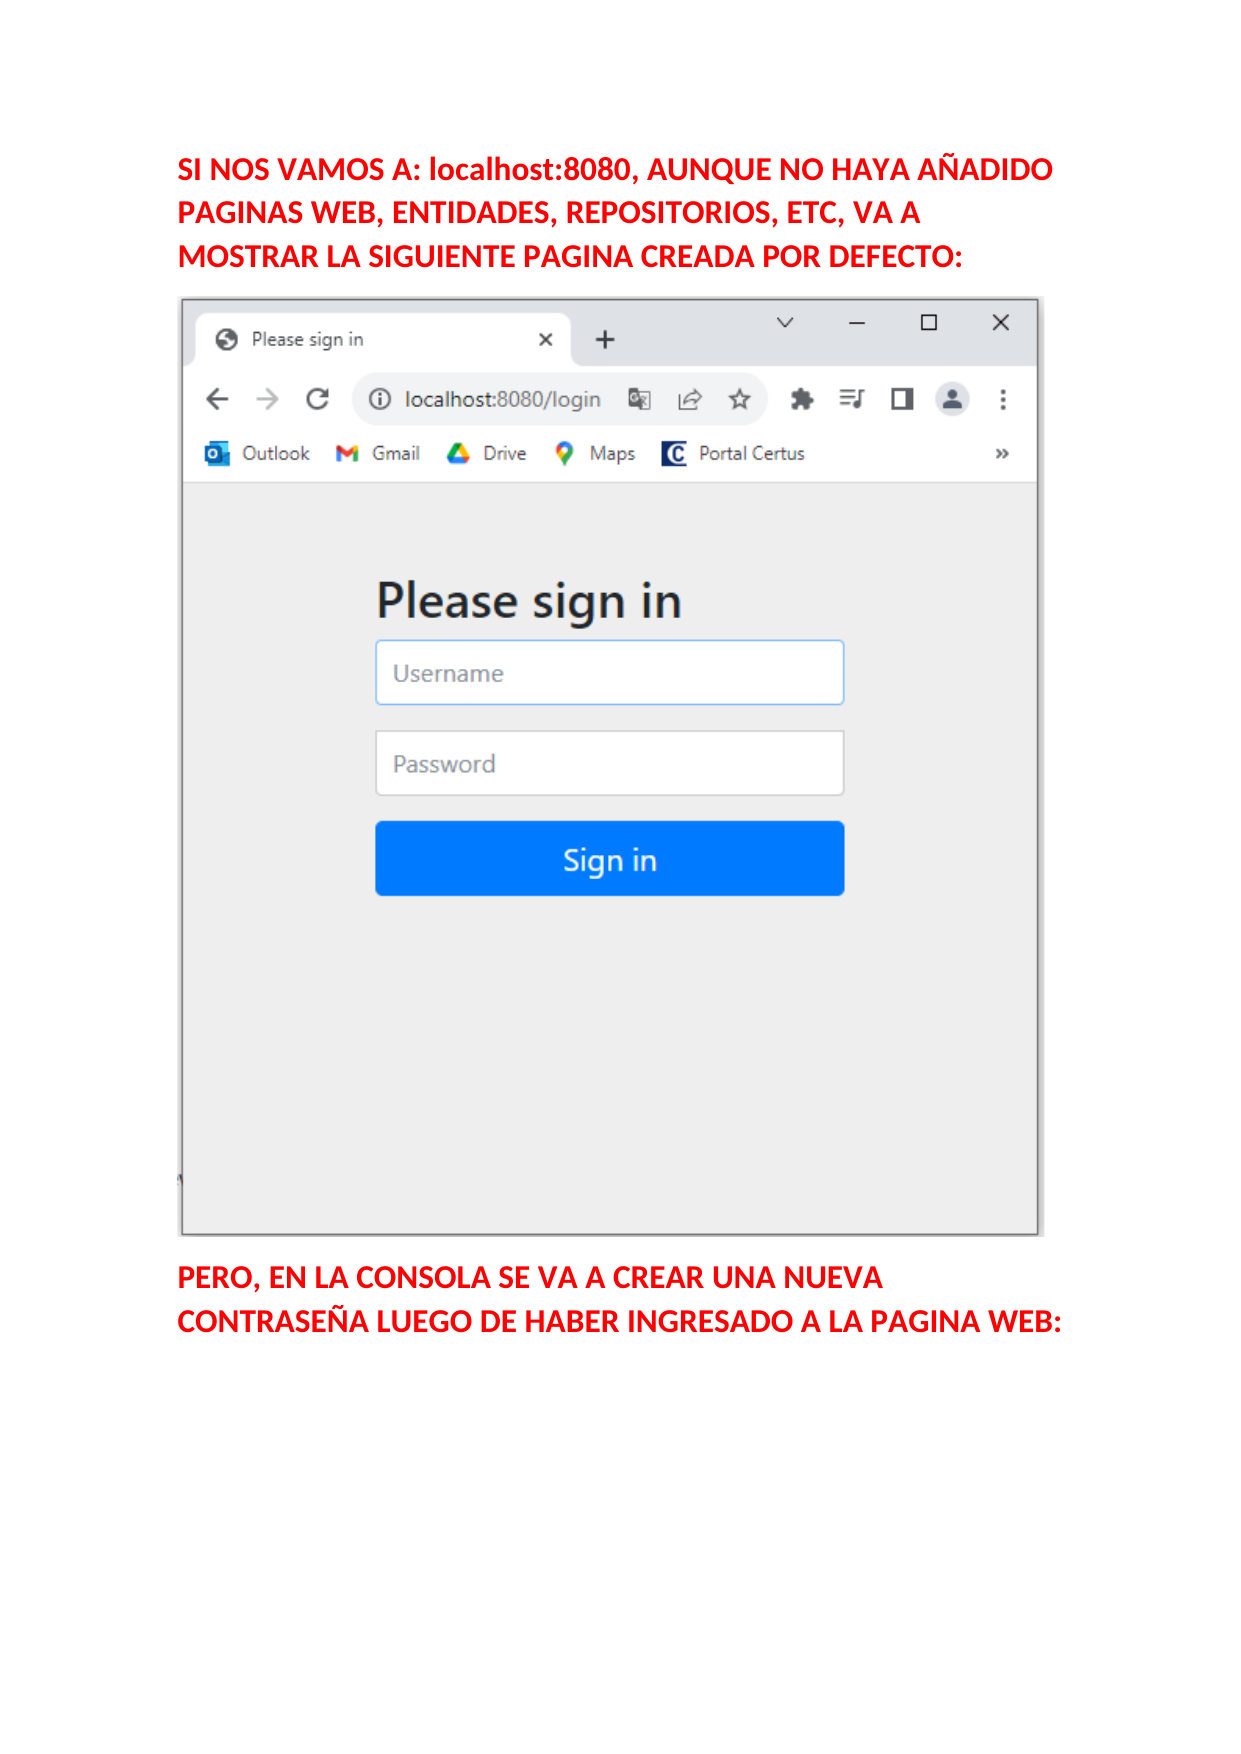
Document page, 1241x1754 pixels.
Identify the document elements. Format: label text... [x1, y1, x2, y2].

picture [177, 296, 1045, 1237]
text PERO, EN LA CONSOLA SE VA A CREAR UNA NUEVA CONTRASEÑA LUEGO DE HABER INGRESADO A LA PAGINA WEB: [177, 1256, 1063, 1340]
text SI NOS VAMOS A: localhost:8080, AUNQUE NO HAYA AÑADIDO PAGINAS WEB, ENTIDADES, REPOSITORIOS, ETC, VA A MOSTRAR LA SIGUIENTE PAGINA CREADA POR DEFECTO: [177, 148, 1063, 276]
